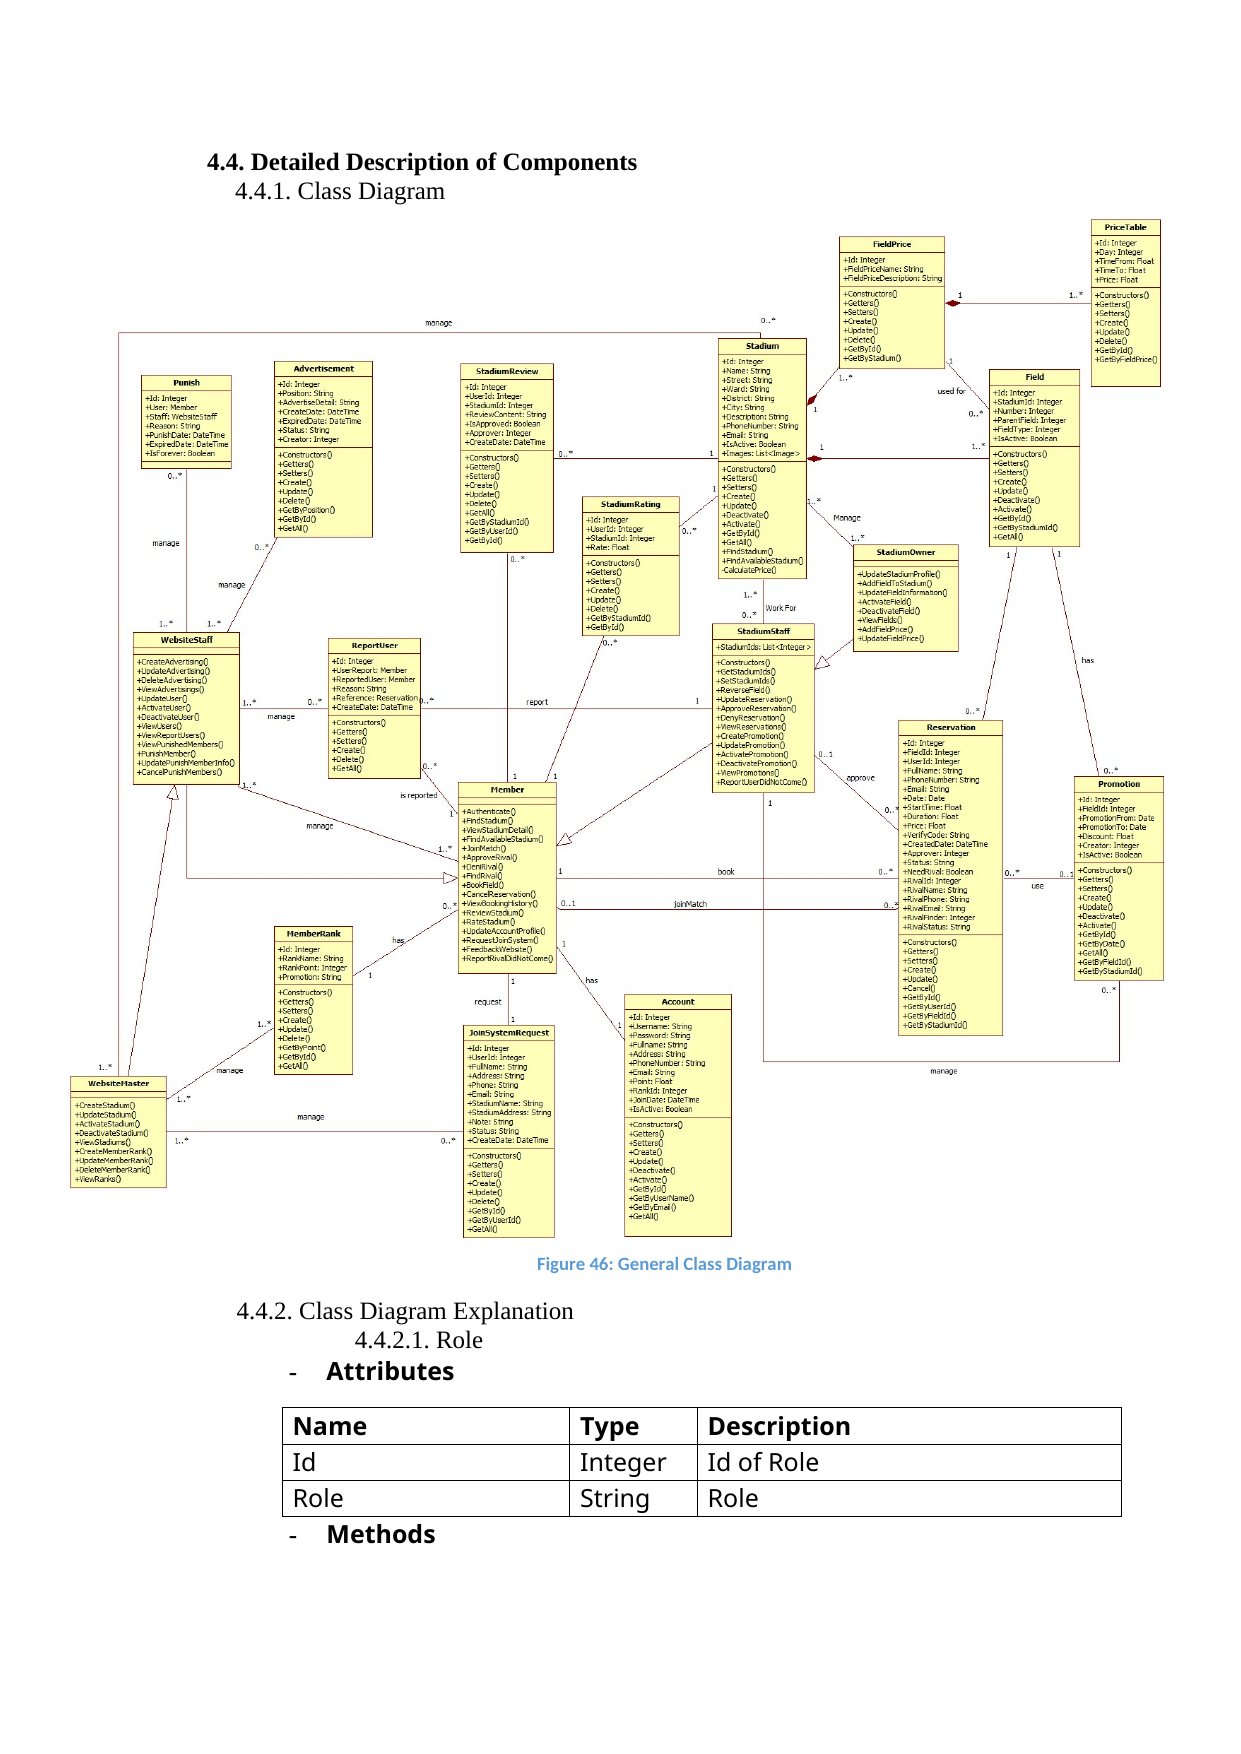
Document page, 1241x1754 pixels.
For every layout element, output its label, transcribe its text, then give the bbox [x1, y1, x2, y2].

table_header Type [570, 1408, 697, 1443]
table_cell Role [283, 1481, 569, 1516]
table_cell String [570, 1481, 697, 1516]
table_cell Id of Role [698, 1445, 1121, 1480]
subtitle Class Diagram Explanation [236, 1296, 1124, 1325]
table_cell Role [698, 1481, 1121, 1516]
table_header Description [698, 1408, 1121, 1443]
subtitle Role [354, 1326, 1122, 1354]
subtitle Class Diagram [235, 176, 1124, 205]
table_cell Integer [570, 1445, 697, 1480]
table_header Name [283, 1408, 569, 1443]
table_cell Id [283, 1445, 569, 1480]
picture [56, 205, 1178, 1252]
list Methods [289, 1517, 1122, 1551]
subtitle Detailed Description of Components [207, 148, 1122, 176]
list Attributes [289, 1354, 1122, 1388]
